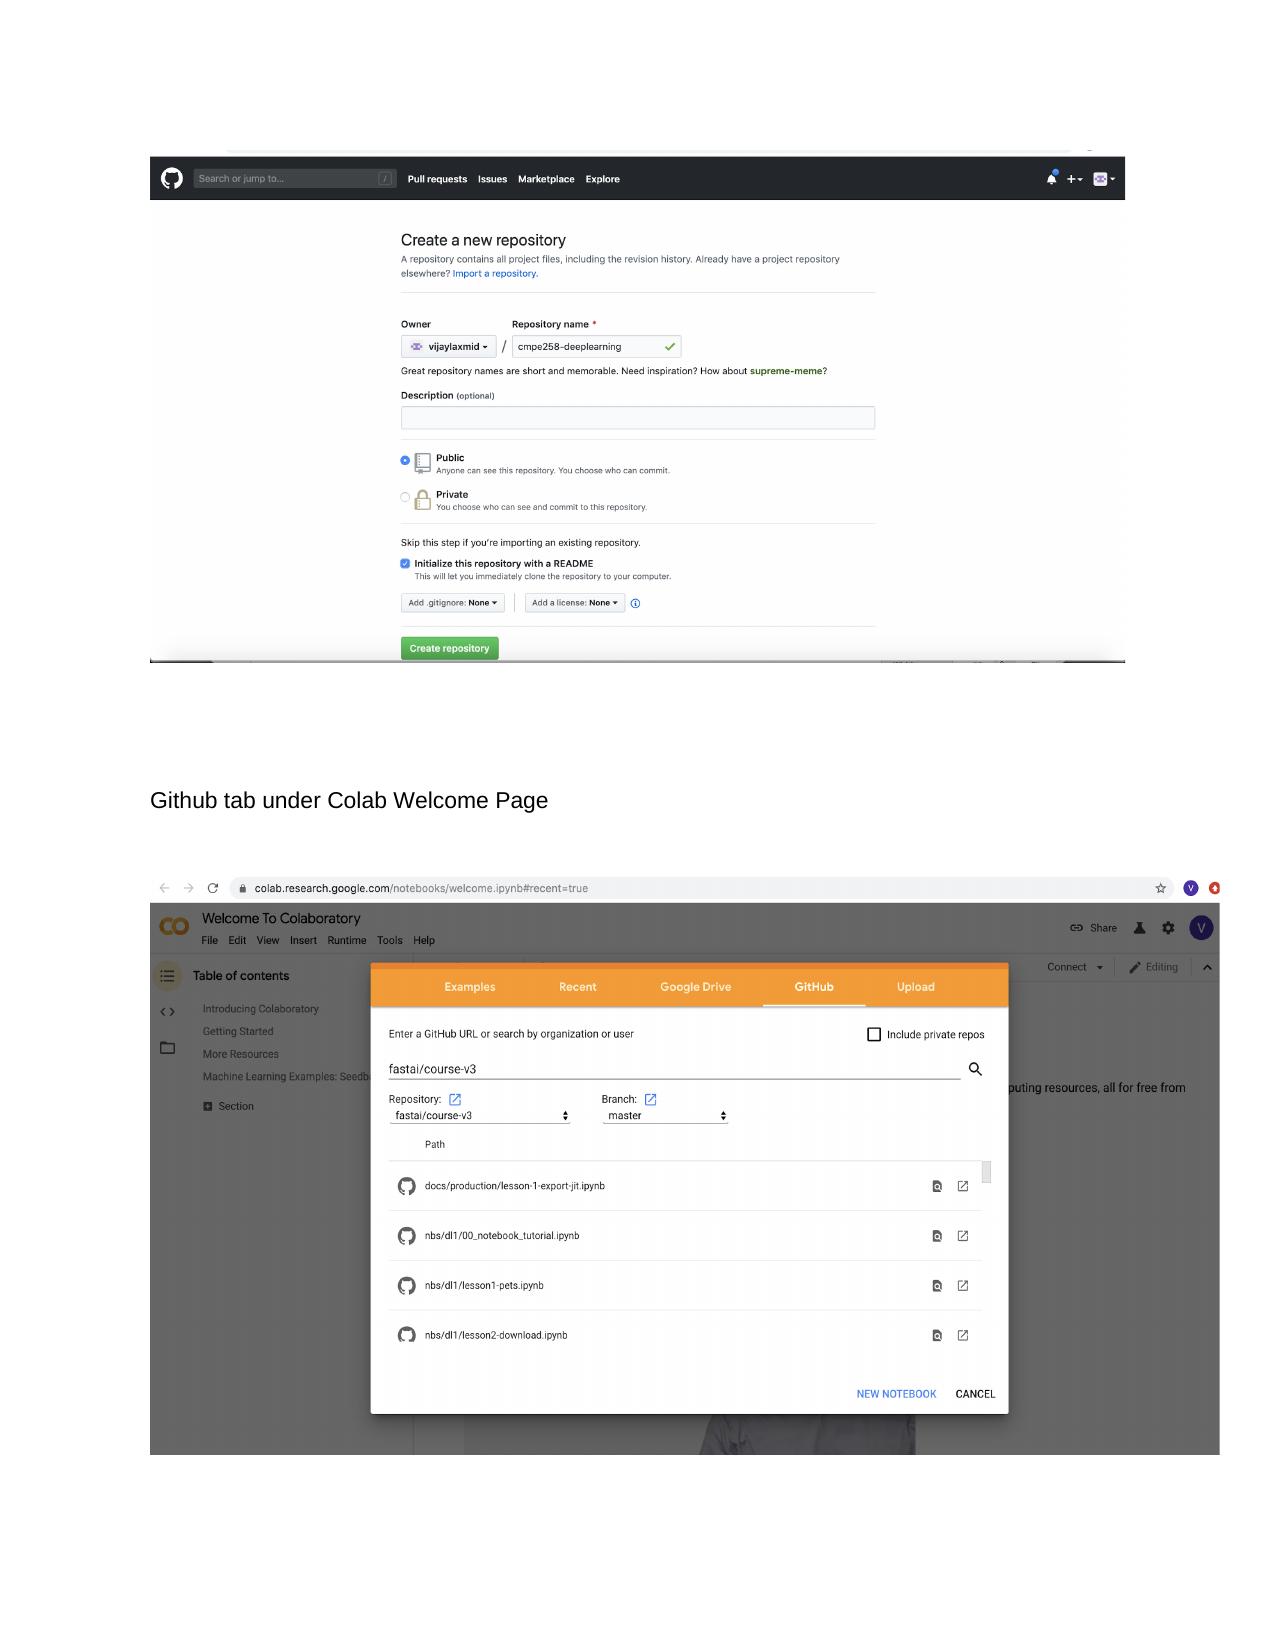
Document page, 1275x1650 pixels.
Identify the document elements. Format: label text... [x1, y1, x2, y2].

picture [150, 877, 1220, 1455]
text Github tab under Colab Welcome Page [150, 787, 1125, 813]
picture [150, 150, 1125, 663]
